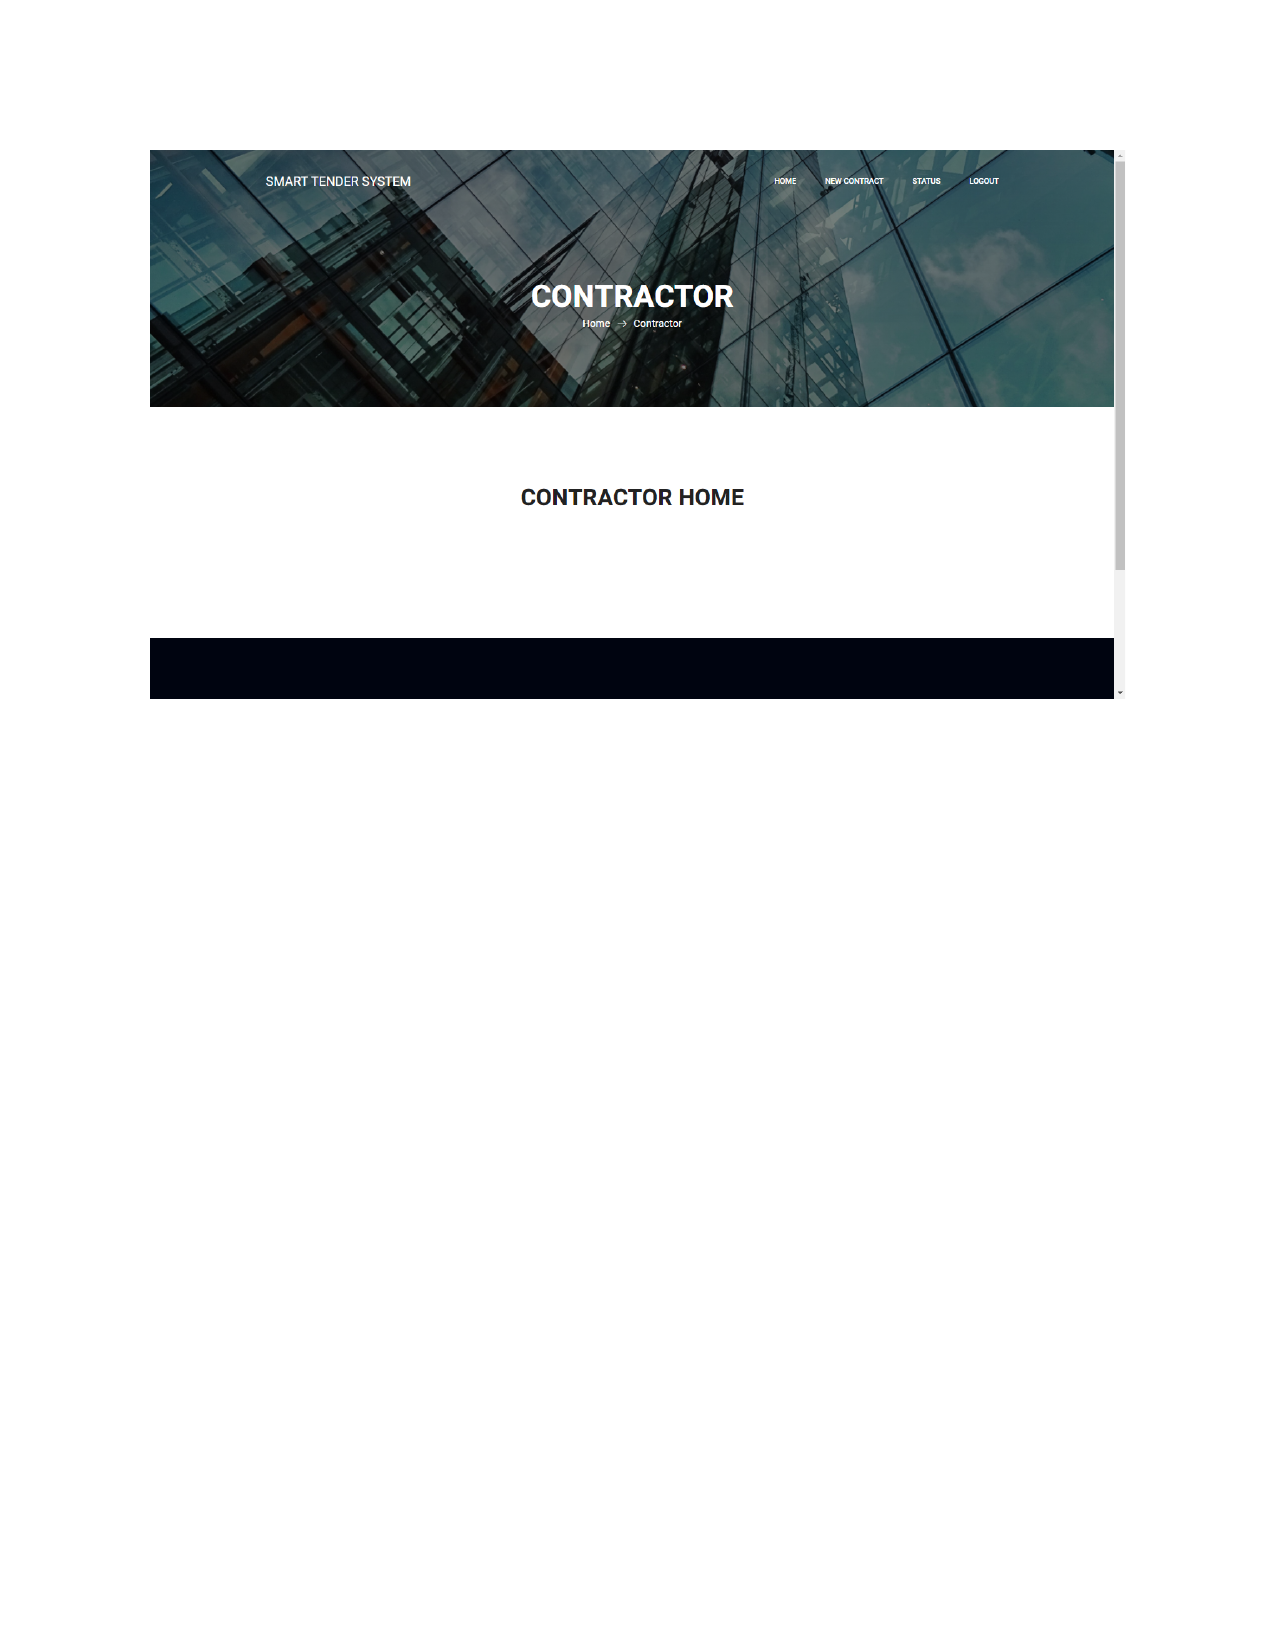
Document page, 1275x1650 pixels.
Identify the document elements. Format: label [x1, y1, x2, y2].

picture [150, 150, 1125, 699]
